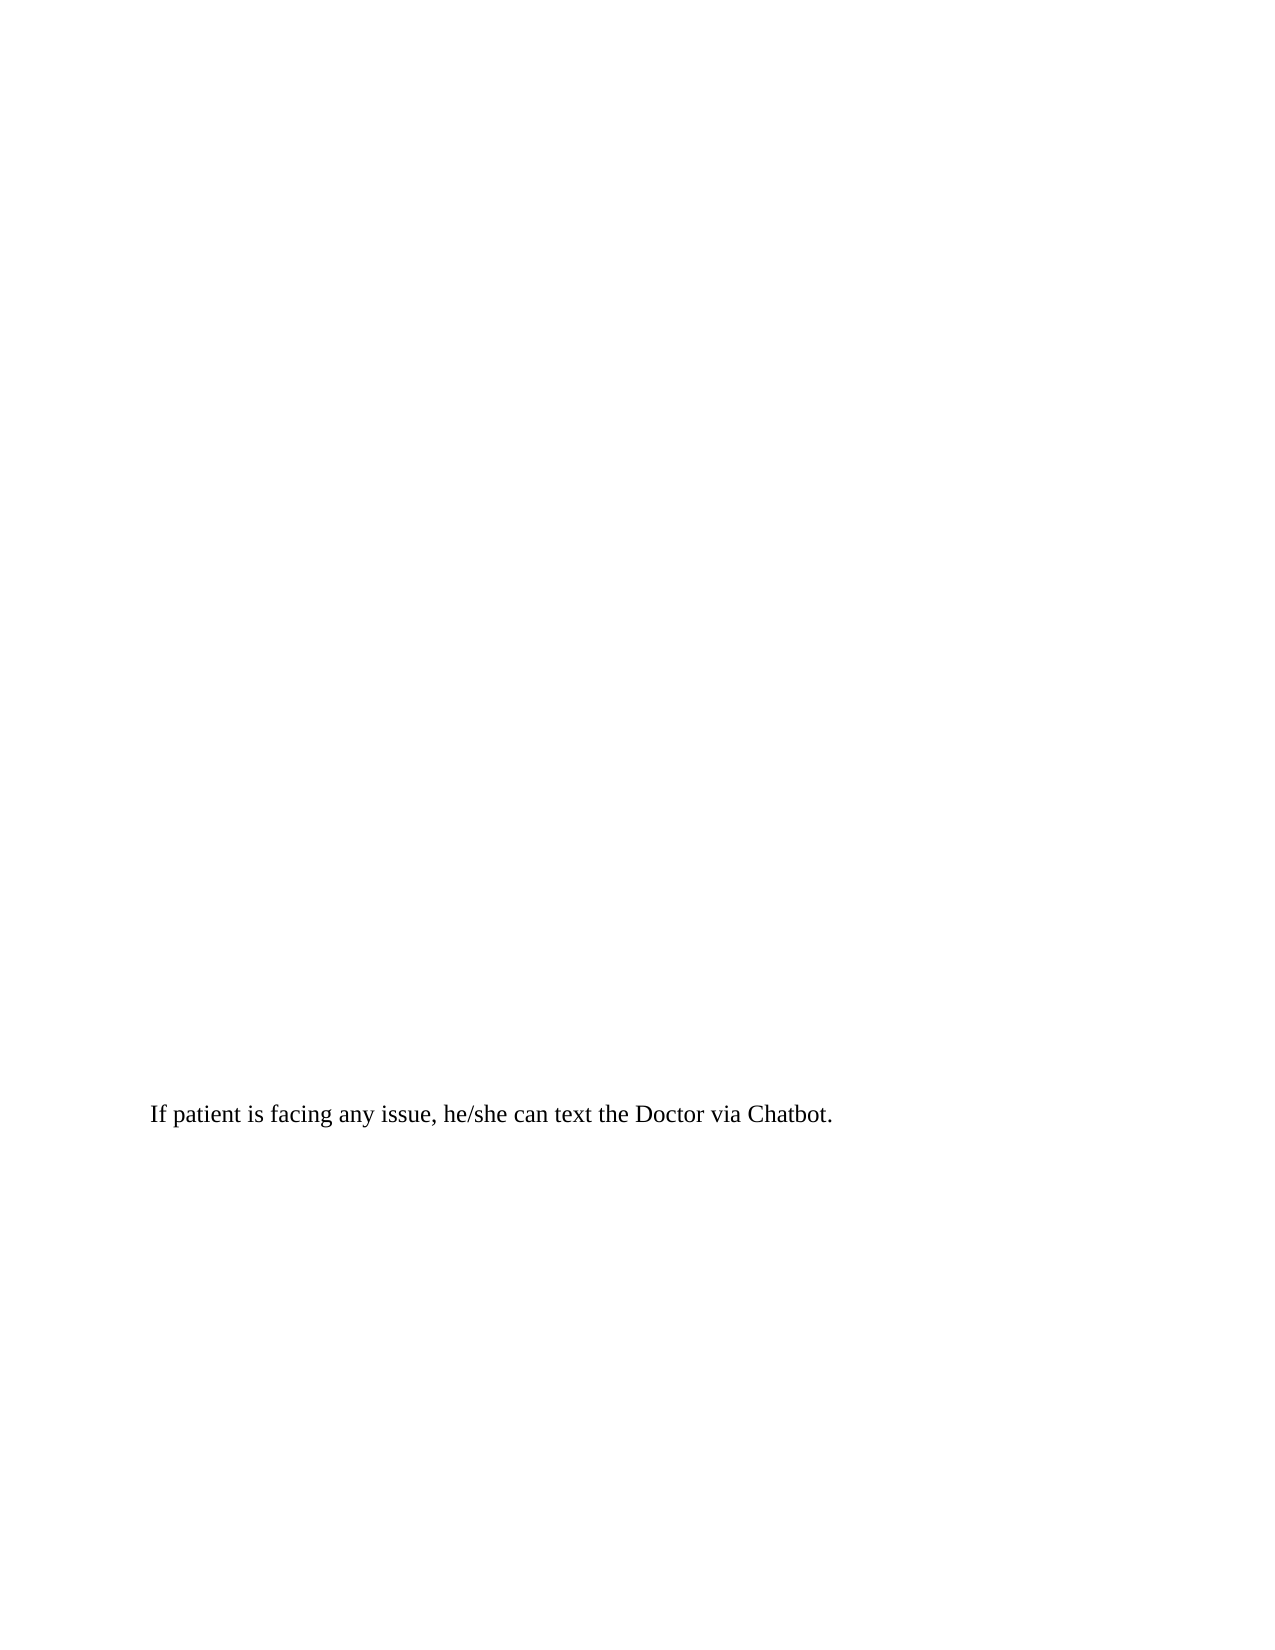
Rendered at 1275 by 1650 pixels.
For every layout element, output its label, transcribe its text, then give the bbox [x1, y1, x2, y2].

text If patient is facing any issue, he/she can text the Doctor via Chatbot. [150, 1099, 1125, 1127]
